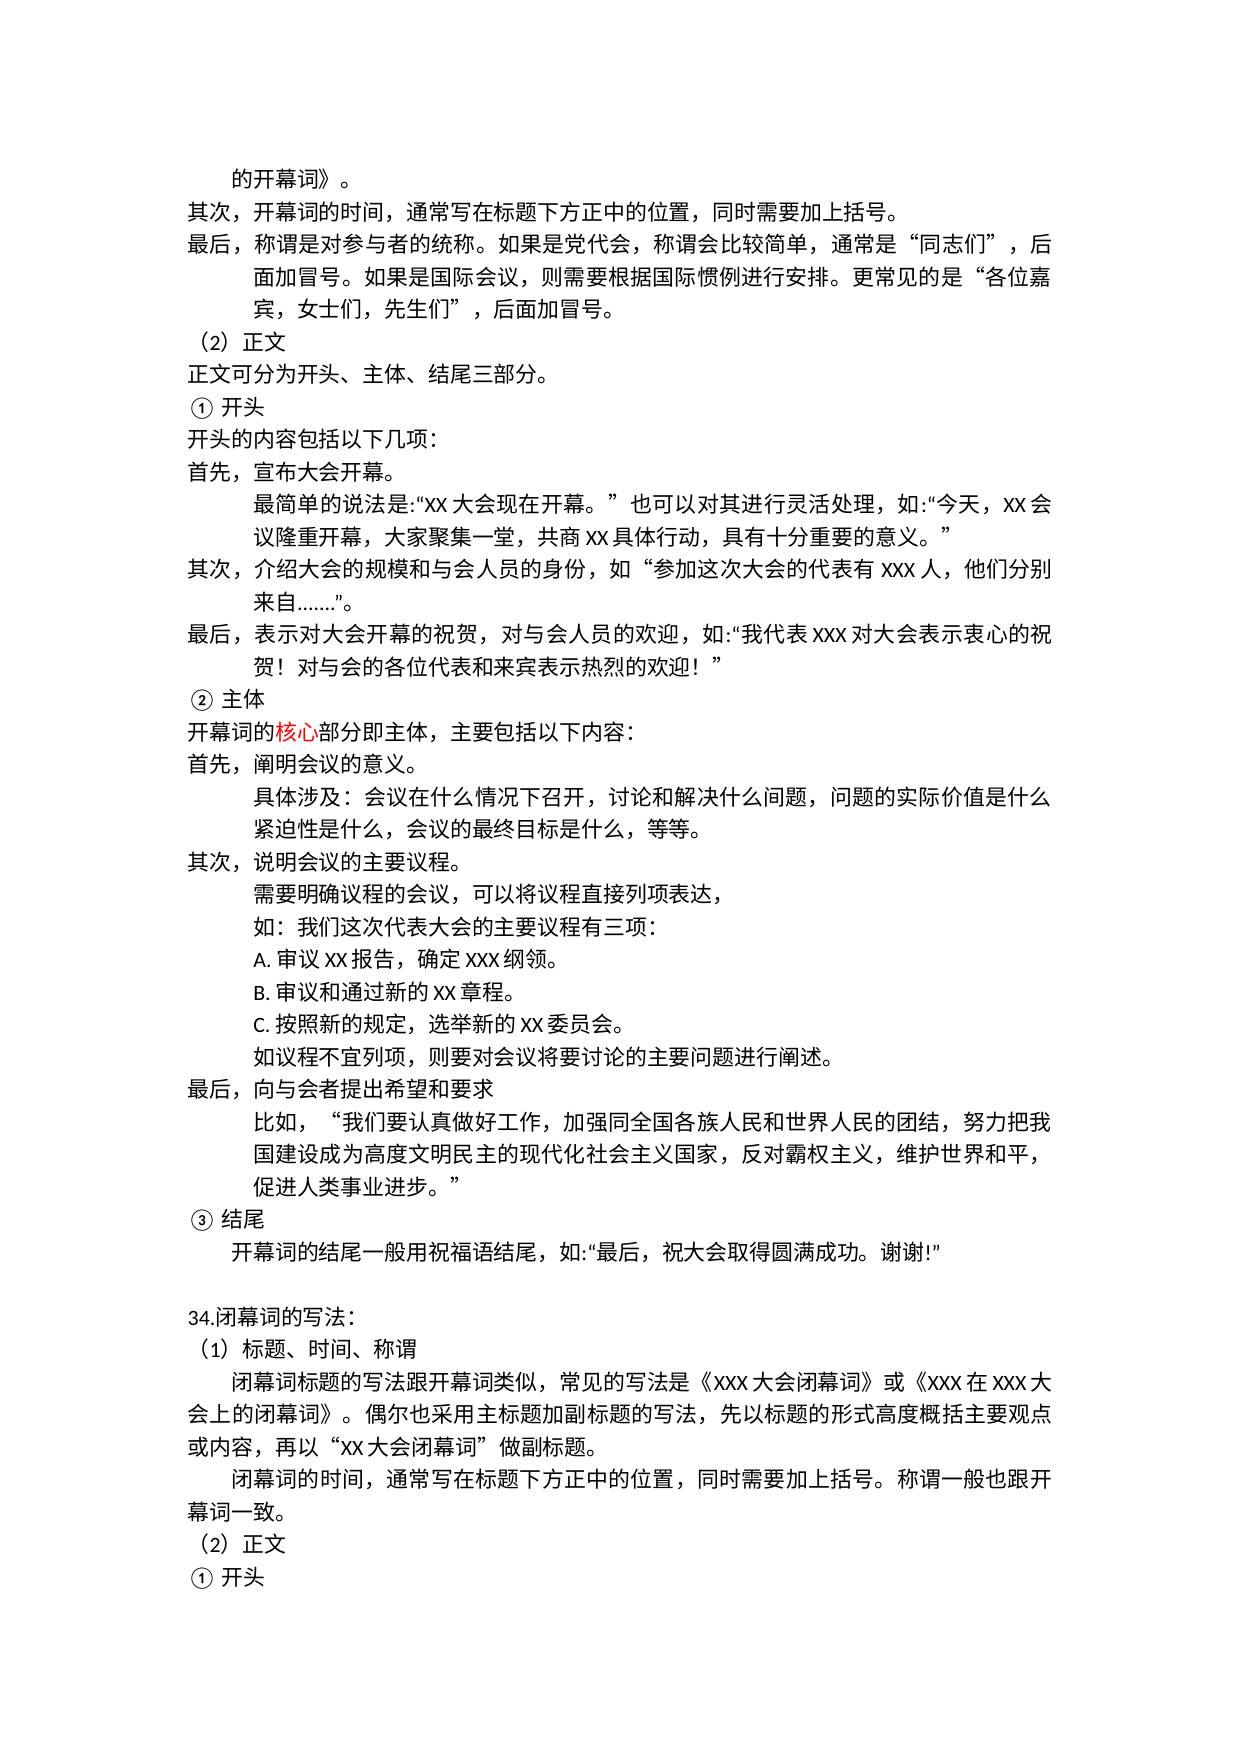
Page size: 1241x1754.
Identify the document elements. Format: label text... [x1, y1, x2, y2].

text ②主体 [187, 682, 1053, 714]
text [187, 162, 1053, 194]
text 如议程不宜列项，则要对会议将要讨论的主要问题进行阐述。 [187, 1039, 1053, 1072]
text 需要明确议程的会议，可以将议程直接列项表达， [253, 877, 1053, 909]
text 具体涉及：会议在什么情况下召开，讨论和解决什么间题，问题的实际价值是什么，紧迫性是什么，会议的最终目标是什么，等等。 [253, 779, 1053, 844]
text 闭幕词的时间，通常写在标题下方正中的位置，同时需要加上括号。称谓一般也跟开幕词一致。 [187, 1462, 1053, 1527]
text 比如，“我们要认真做好工作，加强同全国各族人民和世界人民的团结，努力把我国建设成为高度文明民主的现代化社会主义国家，反对霸权主义，维护世界和平，促进人类事业进步。” [253, 1104, 1053, 1202]
text 开头的内容包括以下几项： [187, 422, 1053, 454]
text （1）标题、时间、称谓 [187, 1332, 1053, 1364]
text 其次，开幕词的时间，通常写在标题下方正中的位置，同时需要加上括号。 [187, 194, 1053, 227]
text 正文可分为开头、主体、结尾三部分。 [187, 357, 1053, 389]
text 开幕词的核心部分即主体，主要包括以下内容： [187, 714, 1053, 747]
text 最简单的说法是:“XX大会现在开幕。”也可以对其进行灵活处理，如:“今天，XX会议隆重开幕，大家聚集一堂，共商XX具体行动，具有十分重要的意义。” [253, 487, 1053, 552]
text 其次，说明会议的主要议程。 [187, 844, 1053, 877]
list 审议和通过新的XX章程。 [187, 974, 1053, 1007]
text （2）正文 [187, 1527, 1053, 1559]
text 最后，称谓是对参与者的统称。如果是党代会，称谓会比较简单，通常是“同志们”，后面加冒号。如果是国际会议，则需要根据国际惯例进行安排。更常见的是“各位嘉宾，女士们，先生们”，后面加冒号。 [187, 227, 1053, 324]
text 开幕词的结尾一般用祝福语结尾，如:“最后，祝大会取得圆满成功。谢谢!” [187, 1234, 1053, 1267]
text 34.闭幕词的写法： [187, 1299, 1053, 1332]
text 如：我们这次代表大会的主要议程有三项： [253, 909, 1053, 942]
text ①开头 [187, 389, 1053, 422]
list 按照新的规定，选举新的XX委员会。 [187, 1007, 1053, 1039]
text 闭幕词标题的写法跟开幕词类似，常见的写法是《XXX大会闭幕词》或《XXX在XXX大会上的闭幕词》。偶尔也采用主标题加副标题的写法，先以标题的形式高度概括主要观点或内容，再以“XX大会闭幕词”做副标题。 [187, 1364, 1053, 1462]
text 其次，介绍大会的规模和与会人员的身份，如“参加这次大会的代表有XXX人，他们分别来自.......”。 [187, 552, 1053, 617]
text ①开头 [187, 1559, 1053, 1592]
text 首先，阐明会议的意义。 [187, 747, 1053, 779]
text 最后，向与会者提出希望和要求 [187, 1072, 1053, 1104]
text 首先，宣布大会开幕。 [187, 454, 1053, 487]
list 审议XX报告，确定XXX纲领。 [187, 942, 1053, 974]
text ③结尾 [187, 1202, 1053, 1234]
text 最后，表示对大会开幕的祝贺，对与会人员的欢迎，如:“我代表XXX对大会表示衷心的祝贺！对与会的各位代表和来宾表示热烈的欢迎！” [187, 617, 1053, 682]
text （2）正文 [187, 324, 1053, 357]
